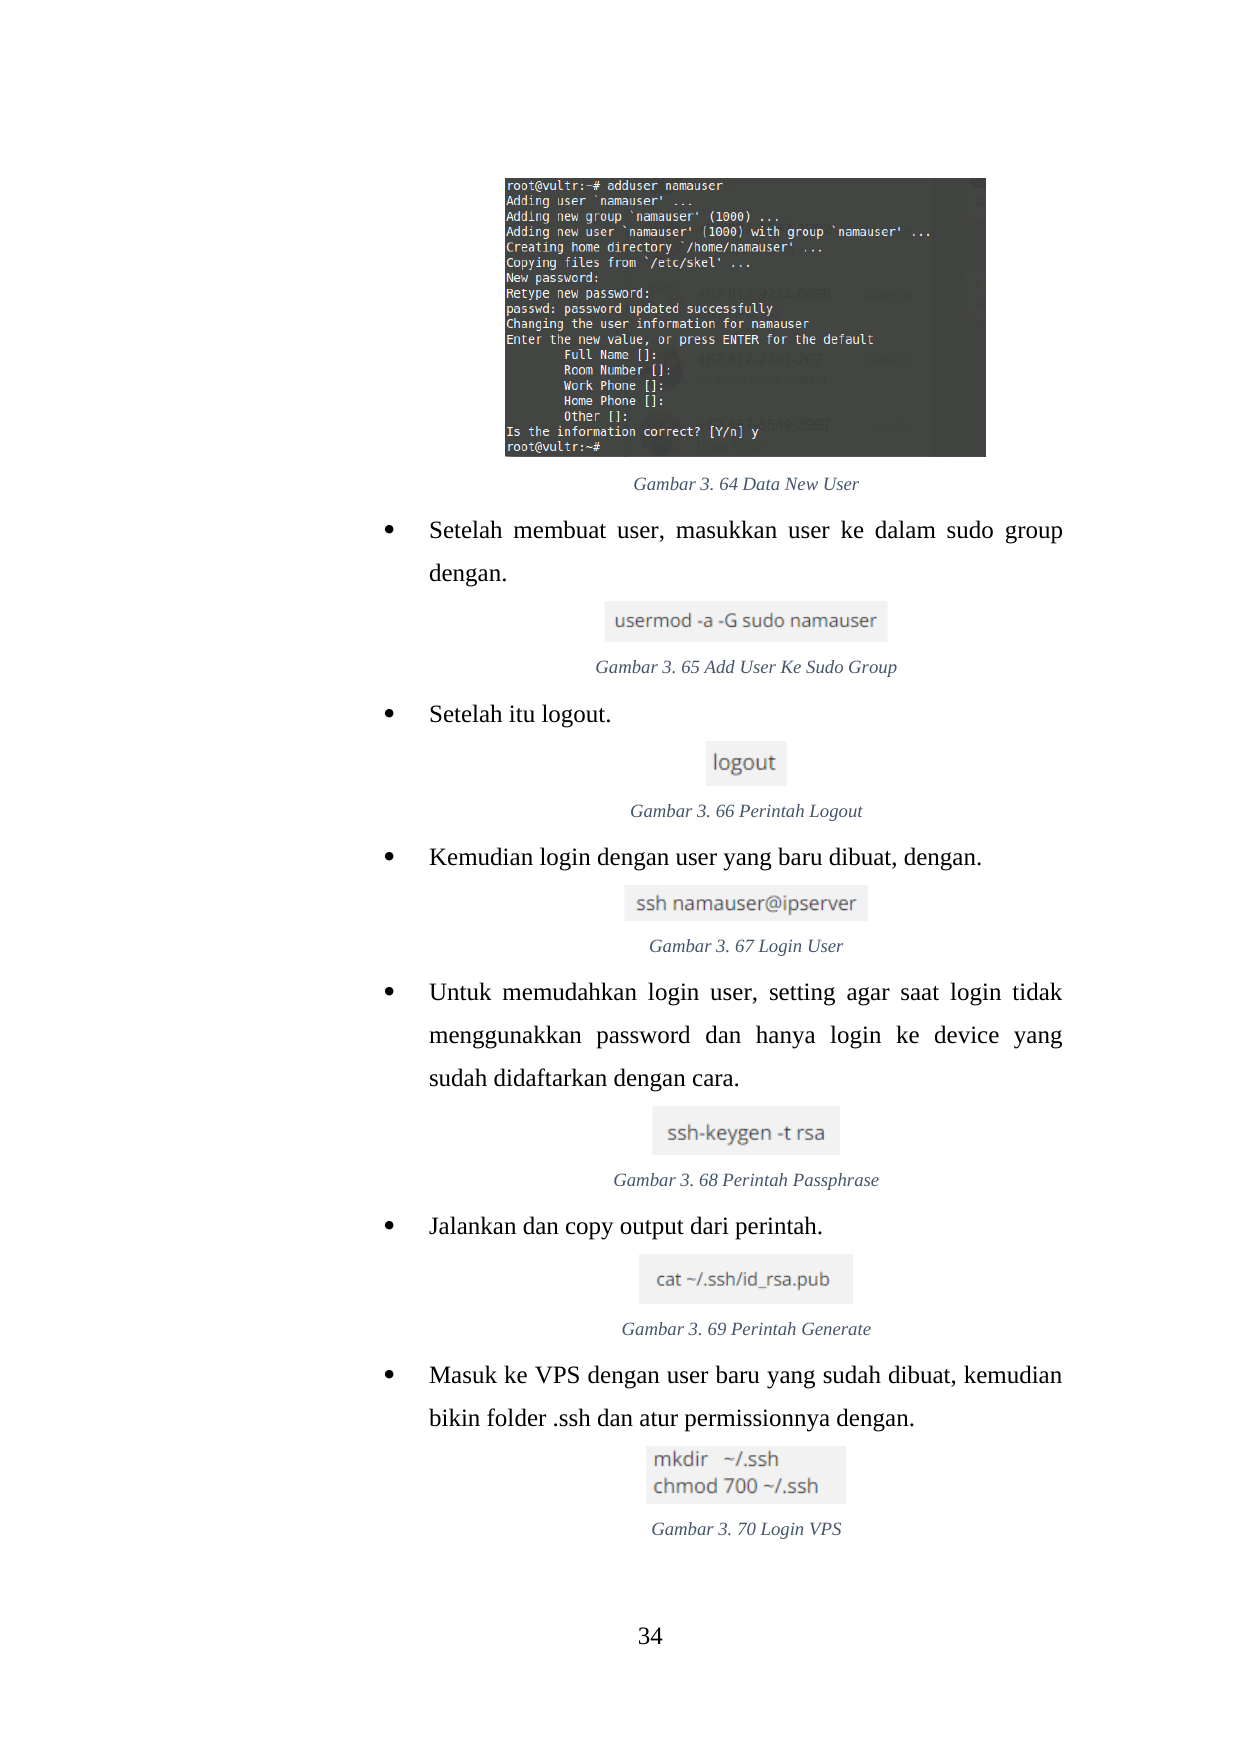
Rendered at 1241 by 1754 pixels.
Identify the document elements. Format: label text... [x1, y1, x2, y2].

text Gambar 3. 64 Data New User [429, 473, 1063, 494]
list Masuk ke VPS dengan user baru yang sudah dibuat, kemudian bikin folder .ssh dan atur permissionnya dengan. [385, 1360, 1063, 1432]
list Kemudian login dengan user yang baru dibuat, dengan. [385, 842, 1063, 871]
text Gambar 3. 65 Add User Ke Sudo Group [429, 656, 1063, 678]
text Gambar 3. 69 Perintah Generate [429, 1318, 1063, 1339]
text Gambar 3. 67 Login User [429, 935, 1063, 956]
picture [639, 1254, 854, 1304]
text Gambar 3. 66 Perintah Logout [429, 799, 1063, 821]
list Jalankan dan copy output dari perintah. [385, 1211, 1063, 1240]
text Gambar 3. 70 Login VPS [429, 1518, 1063, 1540]
picture [652, 1106, 840, 1155]
picture [705, 741, 787, 786]
list Setelah itu logout. [385, 699, 1063, 727]
picture [604, 601, 888, 642]
list Setelah membuat user, masukkan user ke dalam sudo group dengan. [385, 515, 1063, 587]
list Untuk memudahkan login user, setting agar saat login tidak menggunakkan password dan hanya login ke device yang sudah didaftarkan dengan cara. [385, 977, 1063, 1092]
text Gambar 3. 68 Perintah Passphrase [429, 1169, 1063, 1191]
picture [646, 1446, 847, 1504]
picture [505, 177, 988, 459]
picture [624, 885, 868, 921]
